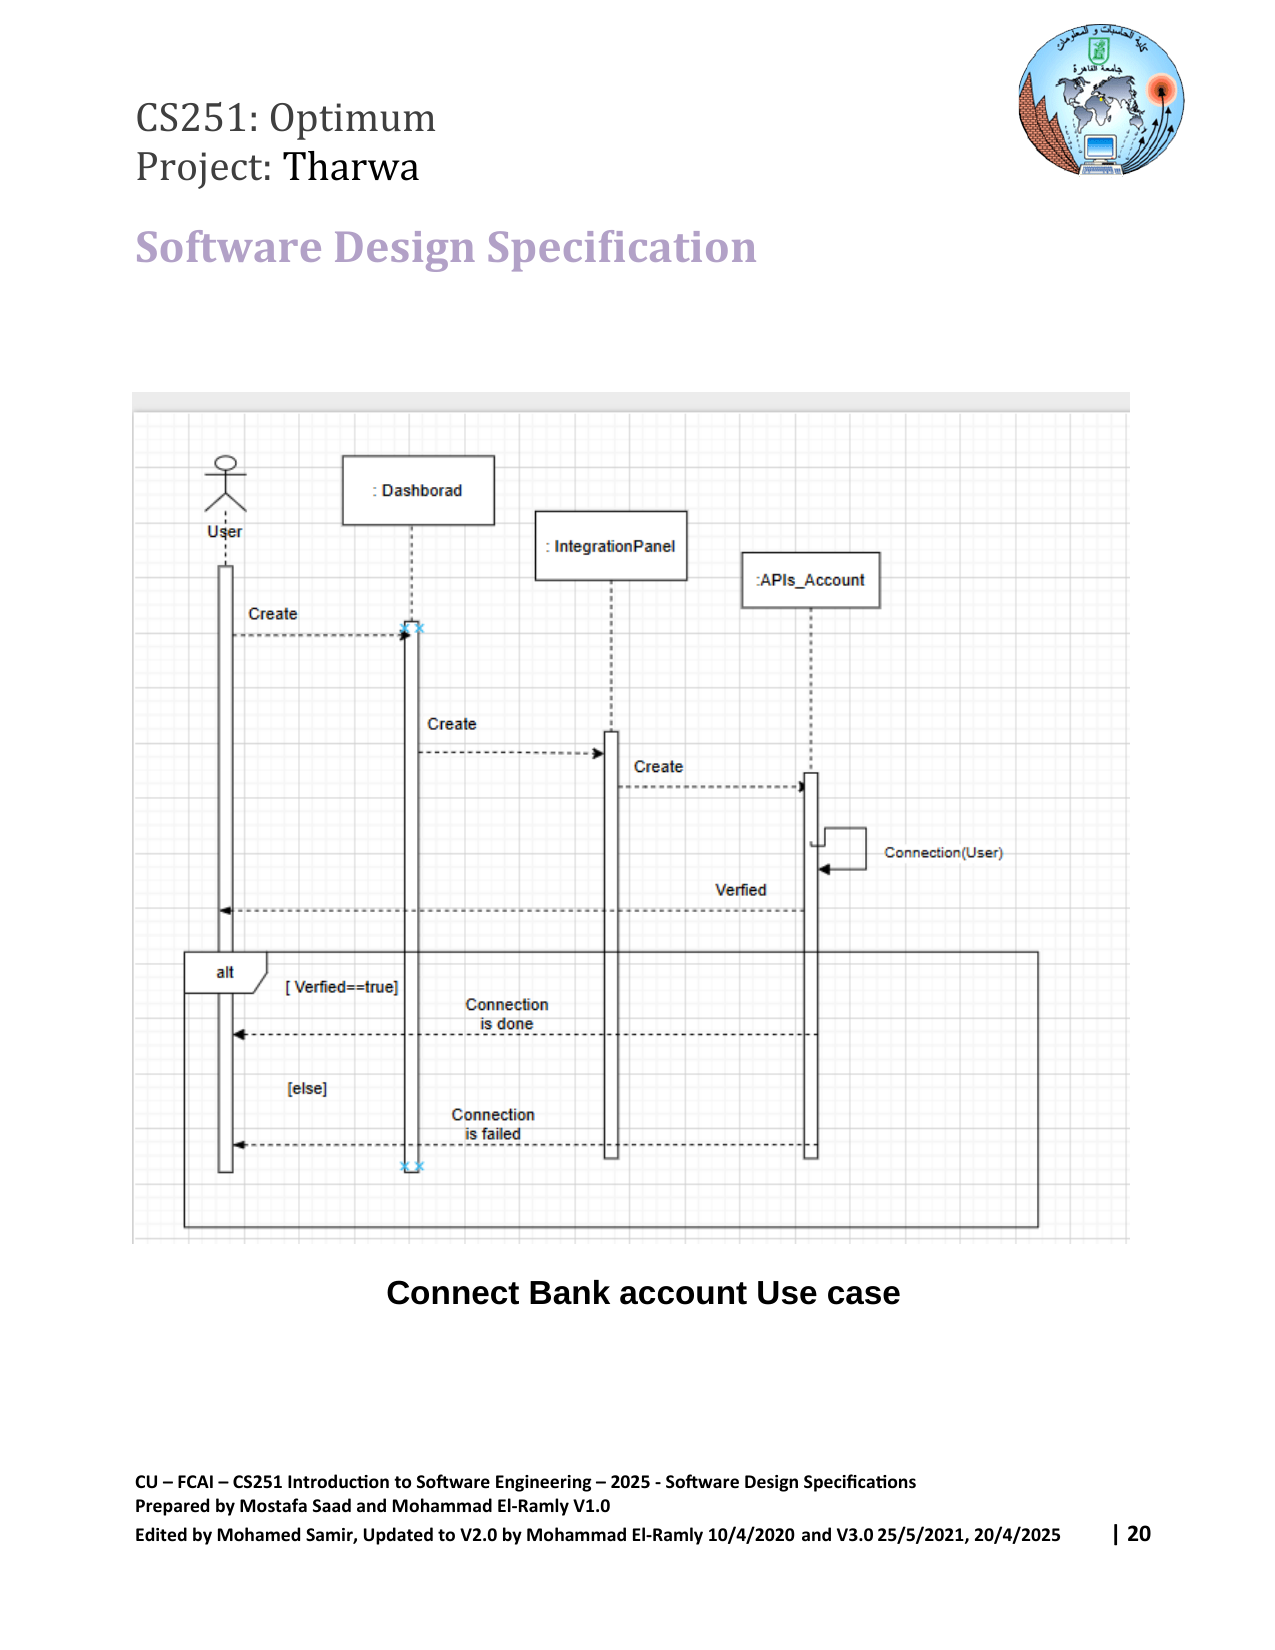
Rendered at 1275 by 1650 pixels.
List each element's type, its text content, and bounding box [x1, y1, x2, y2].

picture [1018, 24, 1186, 180]
picture [132, 392, 1130, 1244]
